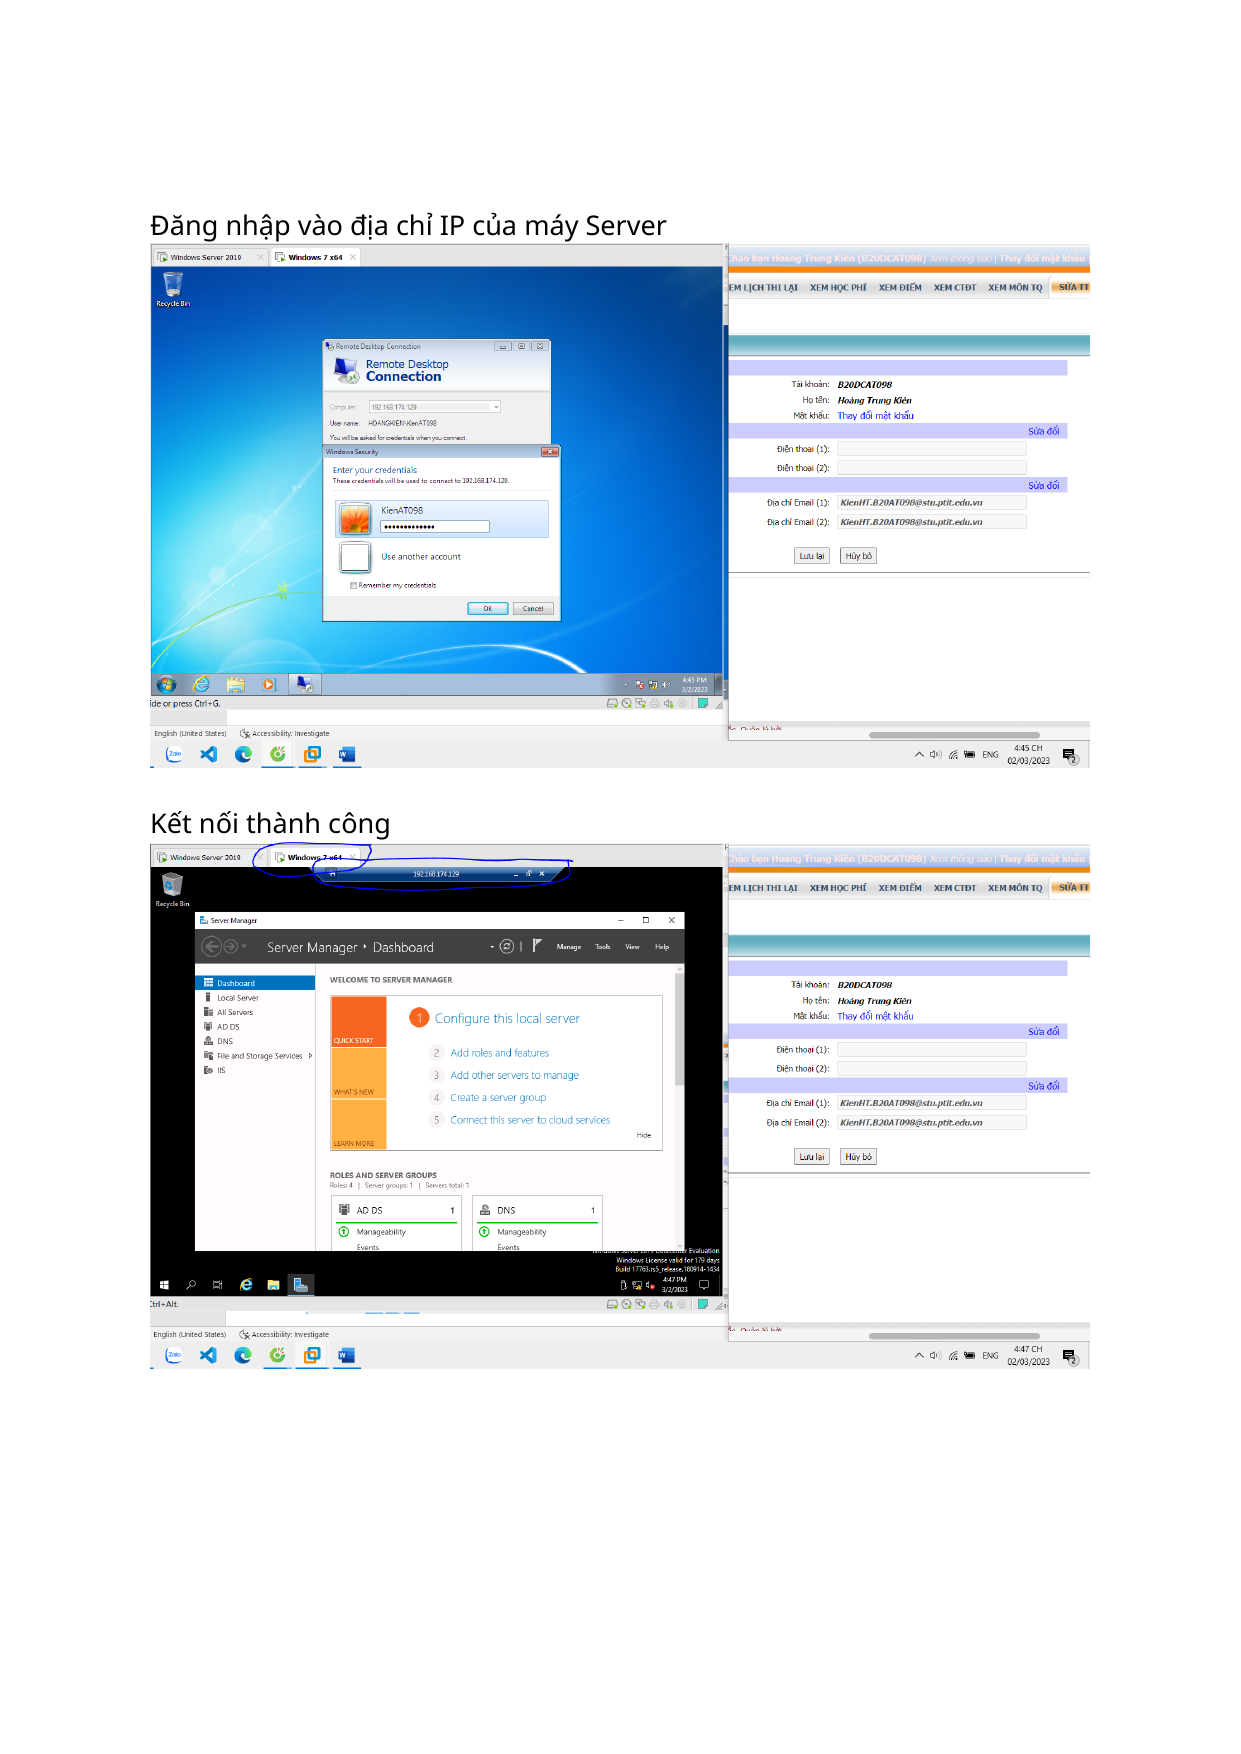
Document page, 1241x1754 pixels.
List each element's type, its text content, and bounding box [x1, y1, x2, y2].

text Kết nối thành công [150, 805, 1090, 841]
text Đăng nhập vào địa chỉ IP của máy Server [150, 207, 1090, 243]
picture [150, 841, 1091, 1369]
picture [150, 243, 1091, 768]
